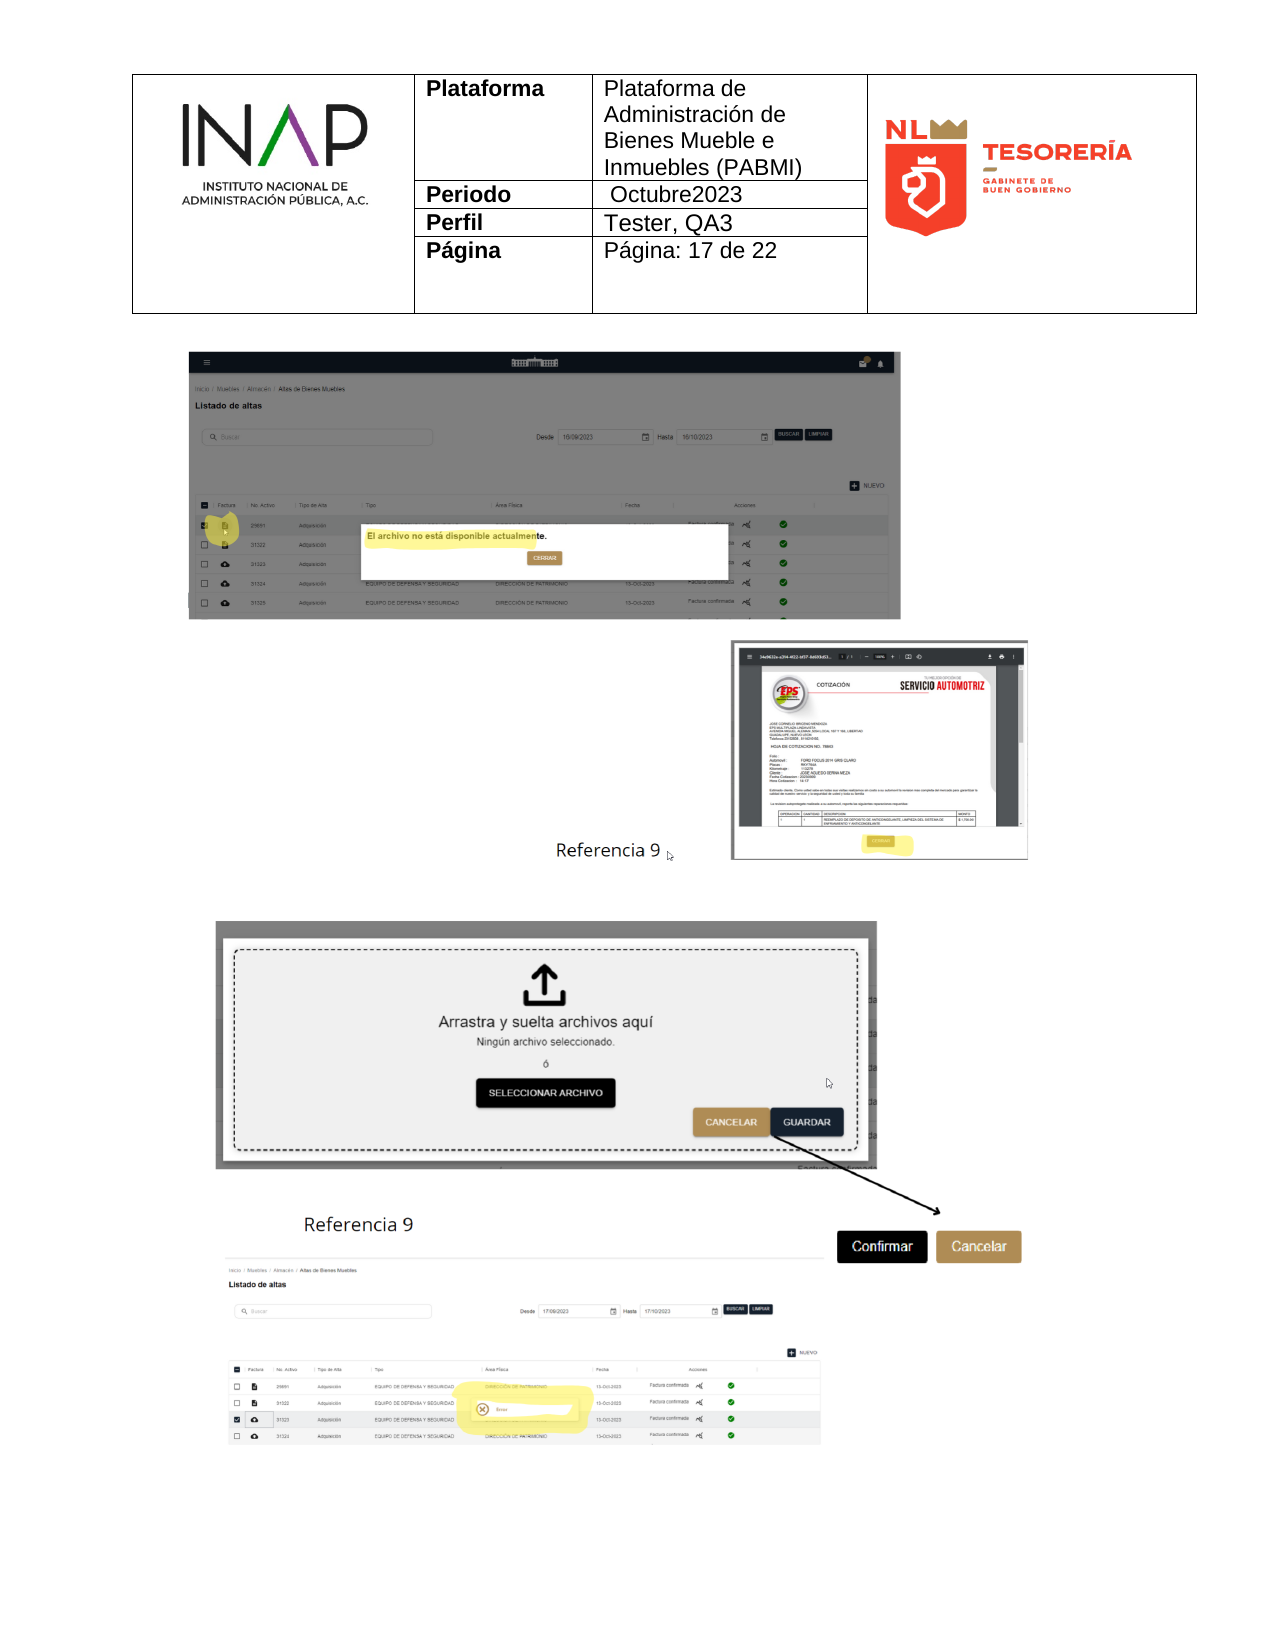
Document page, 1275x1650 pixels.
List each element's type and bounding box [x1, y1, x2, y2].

picture [177, 905, 1098, 1460]
picture [145, 87, 402, 222]
picture [177, 342, 1098, 881]
picture [878, 117, 1135, 237]
